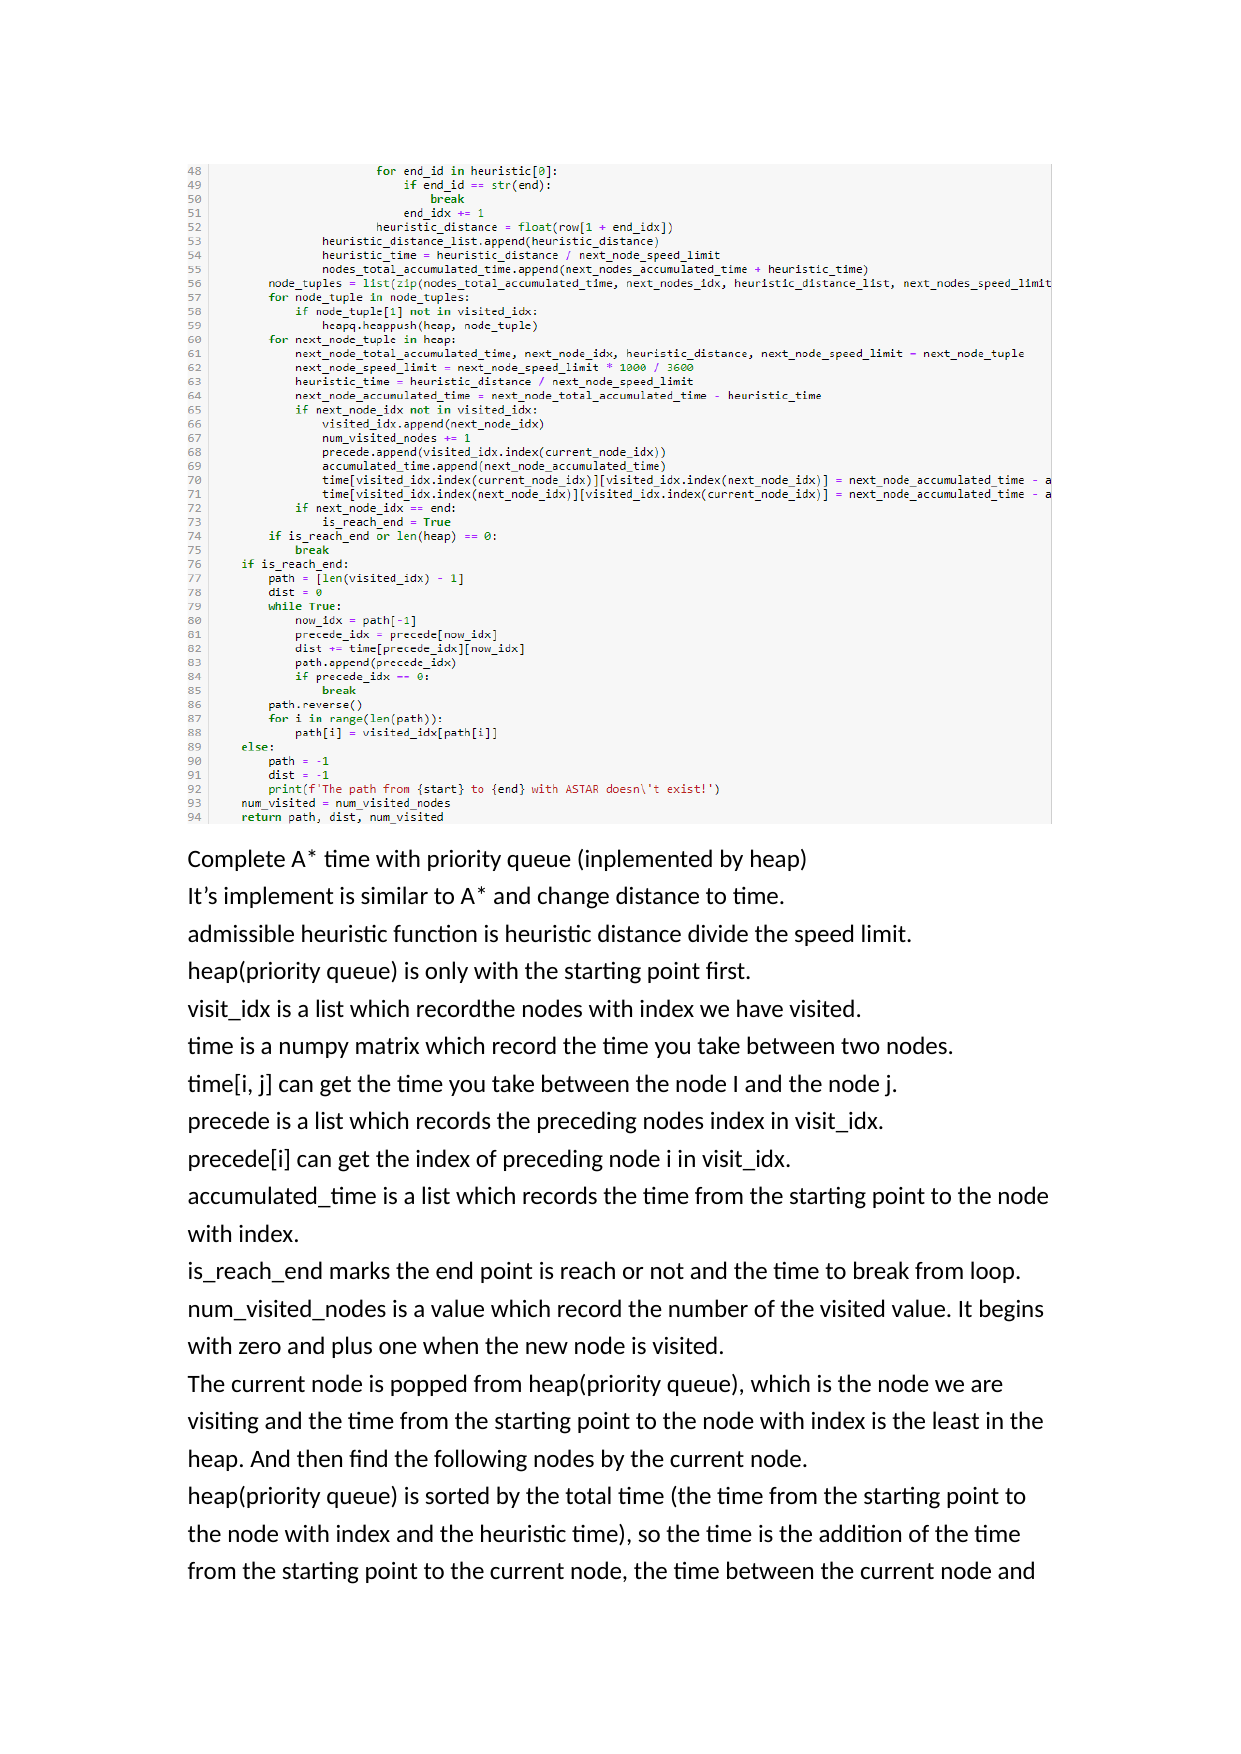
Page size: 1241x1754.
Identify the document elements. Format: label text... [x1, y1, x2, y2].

text admissible heuristic function is heuristic distance divide the speed limit. [187, 914, 1053, 952]
text precede is a list which records the preceding nodes index in visit_idx. [187, 1102, 1053, 1139]
text The current node is popped from heap(priority queue), which is the node we are visiting and the time from the starting point to the node with index is the least in the heap. And then find the following nodes by the current node. [187, 1364, 1053, 1477]
text precede[i] can get the index of preceding node i in visit_idx. [187, 1139, 1053, 1177]
text heap(priority queue) is only with the starting point first. [187, 952, 1053, 989]
text is_reach_end marks the end point is reach or not and the time to break from loop. [187, 1252, 1053, 1289]
text time is a numpy matrix which record the time you take between two nodes. [187, 1027, 1053, 1064]
text It’s implement is similar to A* and change distance to time. [187, 877, 1053, 914]
text Complete A* time with priority queue (inplemented by heap) [187, 839, 1053, 877]
text time[i, j] can get the time you take between the node I and the node j. [187, 1064, 1053, 1102]
text accumulated_time is a list which records the time from the starting point to the node with index. [187, 1177, 1053, 1252]
picture [187, 164, 1053, 824]
text num_visited_nodes is a value which record the number of the visited value. It begins with zero and plus one when the new node is visited. [187, 1289, 1053, 1364]
text visit_idx is a list which recordthe nodes with index we have visited. [187, 989, 1053, 1027]
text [187, 1477, 1053, 1589]
